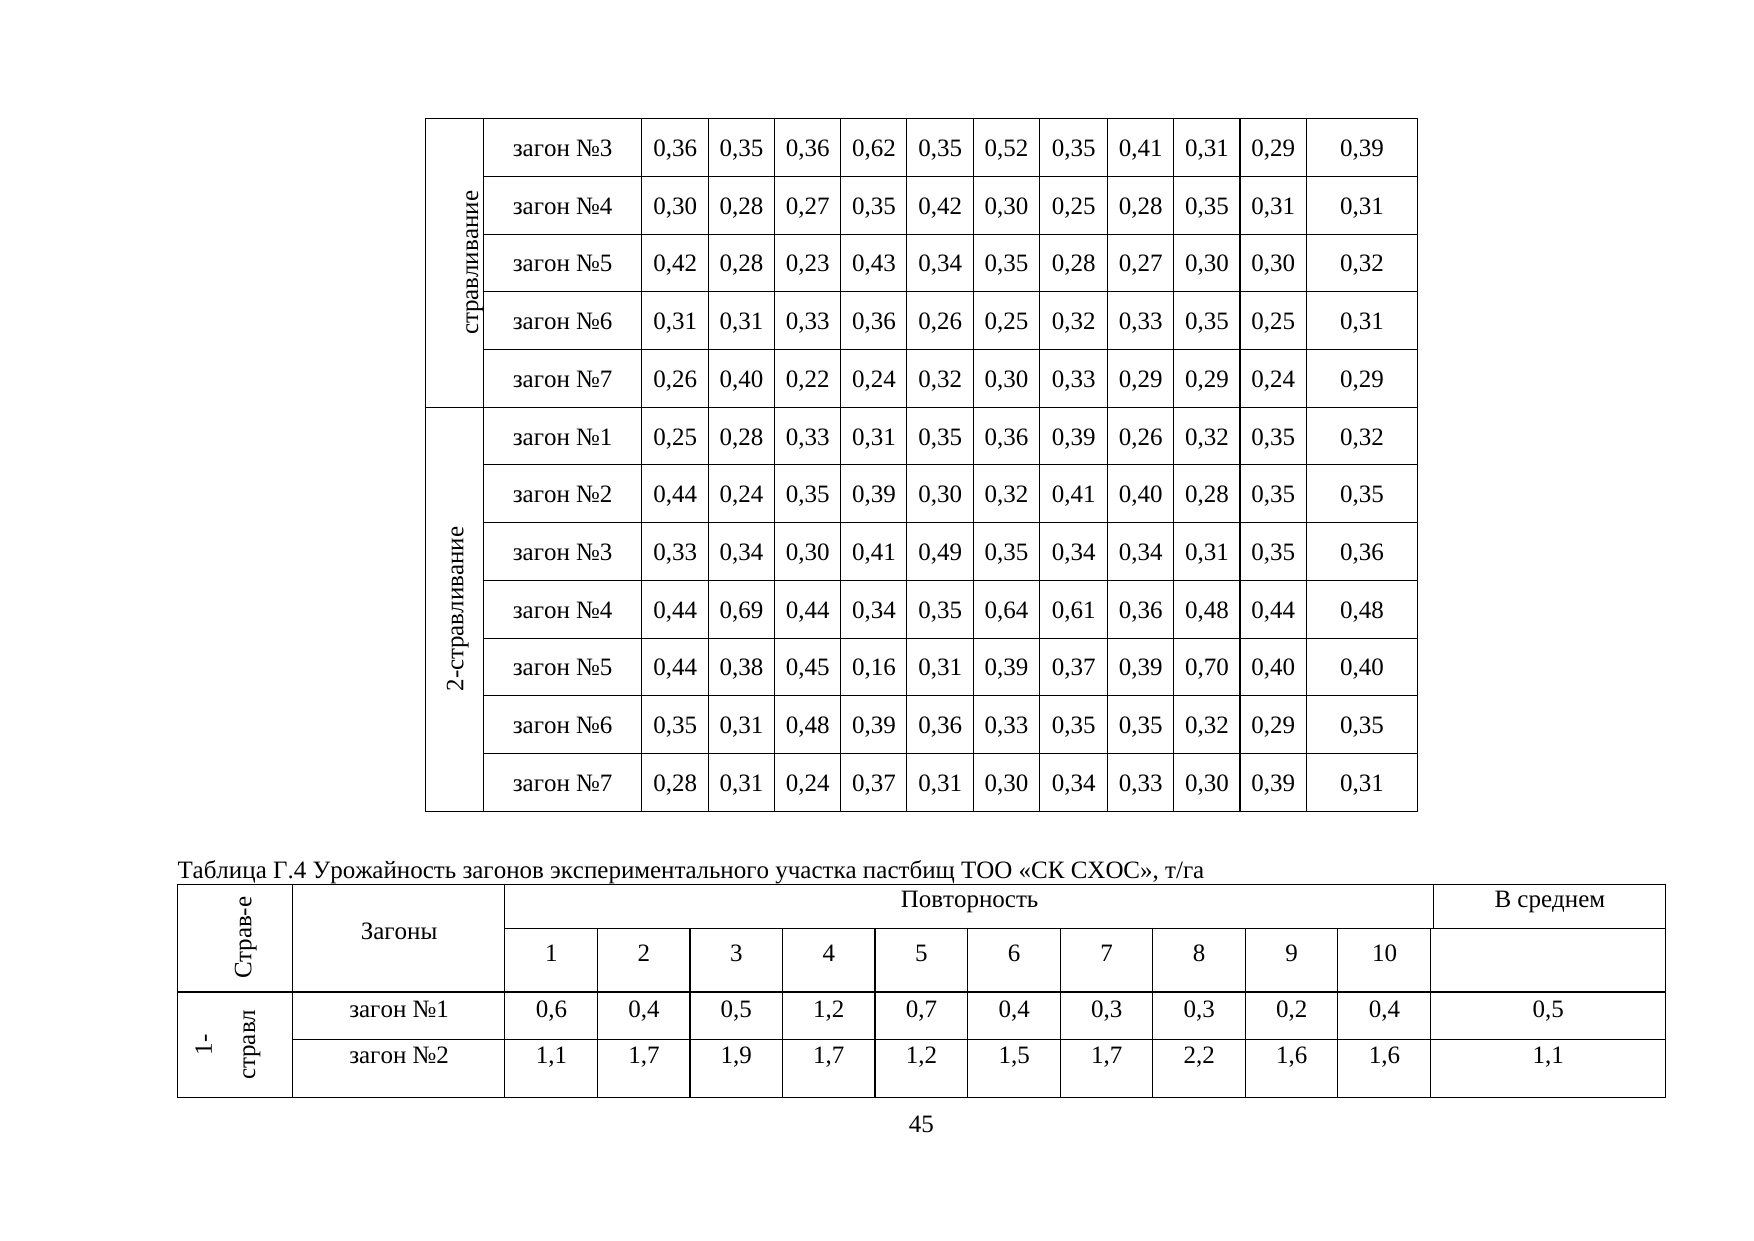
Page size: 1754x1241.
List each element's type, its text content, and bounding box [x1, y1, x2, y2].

table_cell 0,28 [642, 754, 708, 811]
table_cell 0,29 [1307, 350, 1417, 407]
table_cell 1 [505, 929, 597, 991]
table_cell 0,33 [1108, 292, 1173, 349]
table_cell 0,35 [1241, 408, 1306, 464]
table_cell 1-стравливание [178, 993, 292, 1097]
table_cell 0,36 [1307, 523, 1417, 580]
table_cell 2 [598, 929, 689, 991]
table_cell 0,35 [1174, 292, 1239, 349]
table_cell 0,3 [1153, 993, 1245, 1039]
table_cell 0,37 [841, 754, 906, 811]
table_cell 0,35 [1108, 696, 1173, 753]
table_cell 0,7 [876, 993, 967, 1039]
table_cell загон №5 [484, 639, 641, 695]
table_cell 7 [1061, 929, 1152, 991]
table_cell 0,41 [1108, 119, 1173, 176]
table_cell 0,35 [642, 696, 708, 753]
table_cell 0,32 [1307, 408, 1417, 464]
table_cell 0,33 [1108, 754, 1173, 811]
table_cell 0,35 [1307, 696, 1417, 753]
table_cell 0,22 [775, 350, 840, 407]
table_cell 0,16 [841, 639, 906, 695]
table_cell 0,36 [642, 119, 708, 176]
table_cell 0,25 [974, 292, 1039, 349]
table_cell 0,36 [974, 408, 1039, 464]
table_cell загон №6 [484, 292, 641, 349]
table_cell 0,36 [775, 119, 840, 176]
table_cell 0,25 [1241, 292, 1306, 349]
table_cell загон №4 [484, 177, 641, 233]
table_cell 0,44 [642, 465, 708, 522]
table_cell 0,23 [775, 235, 840, 291]
table_cell 0,42 [907, 177, 973, 233]
table_cell 0,31 [642, 292, 708, 349]
table_cell 0,34 [709, 523, 774, 580]
table_cell 0,44 [1241, 581, 1306, 637]
table_cell загон №6 [484, 696, 641, 753]
table_cell 0,30 [642, 177, 708, 233]
table_cell 0,32 [1174, 696, 1239, 753]
table_cell 0,2 [1246, 993, 1337, 1039]
table_cell 0,28 [1108, 177, 1173, 233]
table_cell 8 [1153, 929, 1245, 991]
table_cell 0,28 [1040, 235, 1107, 291]
table_cell 9 [1246, 929, 1337, 991]
table_cell 1,5 [968, 1040, 1060, 1097]
table_cell 0,35 [974, 523, 1039, 580]
table_cell 2,2 [1153, 1040, 1245, 1097]
table_cell 0,30 [907, 465, 973, 522]
table_cell 0,35 [1174, 177, 1239, 233]
table_cell загон №3 [484, 523, 641, 580]
table_cell загон №2 [484, 465, 641, 522]
table_cell 0,35 [1307, 465, 1417, 522]
table_cell загон №1 [484, 408, 641, 464]
table_cell 0,31 [709, 292, 774, 349]
table_cell 0,4 [968, 993, 1060, 1039]
table_cell 0,36 [907, 696, 973, 753]
table_cell 0,39 [1108, 639, 1173, 695]
table_cell 0,30 [1174, 235, 1239, 291]
table_cell 1,2 [876, 1040, 967, 1097]
table_cell 0,35 [1040, 696, 1107, 753]
table_cell 0,38 [709, 639, 774, 695]
table_cell 0,31 [709, 754, 774, 811]
table_cell 0,26 [642, 350, 708, 407]
table_cell 0,39 [1307, 119, 1417, 176]
table_cell загон №1 [293, 993, 504, 1039]
table_cell 0,29 [1174, 350, 1239, 407]
table_cell 1,2 [783, 993, 874, 1039]
table_cell [1431, 929, 1665, 991]
table_cell 0,30 [974, 177, 1039, 233]
table_cell 0,49 [907, 523, 973, 580]
table_cell 0,32 [1040, 292, 1107, 349]
table_cell 0,31 [1241, 177, 1306, 233]
table_cell 0,39 [1040, 408, 1107, 464]
table_cell 0,44 [642, 639, 708, 695]
table_cell 6 [968, 929, 1060, 991]
table_cell загон №5 [484, 235, 641, 291]
table_cell 0,31 [841, 408, 906, 464]
table_cell 0,29 [1108, 350, 1173, 407]
table_cell 0,41 [1040, 465, 1107, 522]
table_cell 0,31 [1174, 119, 1239, 176]
table_cell 0,32 [1174, 408, 1239, 464]
table_cell 0,42 [642, 235, 708, 291]
table_cell загон №4 [484, 581, 641, 637]
table_cell 0,35 [709, 119, 774, 176]
table_cell 0,48 [1174, 581, 1239, 637]
table_cell 0,30 [974, 754, 1039, 811]
table_header Загоны [293, 885, 504, 991]
table_cell 0,36 [841, 292, 906, 349]
table_cell 0,44 [642, 581, 708, 637]
table_cell 0,39 [841, 696, 906, 753]
table_cell 0,34 [1108, 523, 1173, 580]
table_cell 0,35 [1040, 119, 1107, 176]
table_header Повторность [505, 885, 1433, 928]
table_cell 0,40 [709, 350, 774, 407]
table_cell 0,39 [974, 639, 1039, 695]
table_cell 0,28 [709, 177, 774, 233]
table_cell 0,3 [1061, 993, 1152, 1039]
table_cell 0,28 [709, 408, 774, 464]
table_cell загон №3 [484, 119, 641, 176]
table_cell 0,29 [1241, 119, 1306, 176]
table_cell 4 [783, 929, 874, 991]
table_cell 10 [1338, 929, 1430, 991]
table_cell 0,25 [1040, 177, 1107, 233]
table_header В среднем [1434, 885, 1665, 928]
table_cell 0,34 [907, 235, 973, 291]
table_cell 0,33 [1040, 350, 1107, 407]
table_cell 0,34 [1040, 523, 1107, 580]
table_cell 0,35 [907, 119, 973, 176]
table_cell 1,7 [598, 1040, 689, 1097]
table_cell 0,40 [1241, 639, 1306, 695]
table_cell 0,62 [841, 119, 906, 176]
table_cell 0,31 [1307, 292, 1417, 349]
table_cell загон №2 [293, 1040, 504, 1097]
table_cell 0,4 [598, 993, 689, 1039]
table_cell 0,40 [1307, 639, 1417, 695]
table_cell 0,48 [775, 696, 840, 753]
table_cell 0,32 [907, 350, 973, 407]
table_cell 0,5 [691, 993, 782, 1039]
table_cell 2-стравливание [426, 408, 483, 811]
table_cell 0,32 [1307, 235, 1417, 291]
table_cell 0,5 [1431, 993, 1665, 1039]
table_cell 0,33 [775, 292, 840, 349]
table_cell 0,31 [1307, 754, 1417, 811]
table_cell 0,35 [841, 177, 906, 233]
table_cell 0,37 [1040, 639, 1107, 695]
table_cell 0,35 [1241, 465, 1306, 522]
table_cell 0,33 [642, 523, 708, 580]
table_cell 0,29 [1241, 696, 1306, 753]
table_cell 0,61 [1040, 581, 1107, 637]
table_cell 0,26 [907, 292, 973, 349]
table_cell 1,6 [1246, 1040, 1337, 1097]
table_cell 1,9 [691, 1040, 782, 1097]
table_cell 0,43 [841, 235, 906, 291]
table_cell 0,35 [1241, 523, 1306, 580]
table_cell 3 [691, 929, 782, 991]
table_cell 0,30 [974, 350, 1039, 407]
table_cell 1,1 [1431, 1040, 1665, 1097]
table_cell загон №7 [484, 350, 641, 407]
table_cell 0,35 [775, 465, 840, 522]
table_cell 0,31 [1174, 523, 1239, 580]
table_cell 0,39 [1241, 754, 1306, 811]
table_cell 0,52 [974, 119, 1039, 176]
table_cell 1,7 [783, 1040, 874, 1097]
table_cell 0,35 [974, 235, 1039, 291]
table_header Страв-е [178, 885, 292, 991]
table_cell 0,31 [907, 754, 973, 811]
table_cell 0,48 [1307, 581, 1417, 637]
table_cell 0,27 [775, 177, 840, 233]
table_cell 0,40 [1108, 465, 1173, 522]
table_cell 0,24 [775, 754, 840, 811]
table_cell 0,44 [775, 581, 840, 637]
table_cell 0,25 [642, 408, 708, 464]
table_cell 0,24 [709, 465, 774, 522]
table_cell 0,31 [1307, 177, 1417, 233]
table_cell 0,28 [709, 235, 774, 291]
table_cell 0,70 [1174, 639, 1239, 695]
table_cell 1,1 [505, 1040, 597, 1097]
table_cell 0,26 [1108, 408, 1173, 464]
table_cell 0,31 [907, 639, 973, 695]
table_cell 0,35 [907, 408, 973, 464]
table_cell 0,30 [1241, 235, 1306, 291]
table_cell 0,28 [1174, 465, 1239, 522]
table_cell 0,30 [1174, 754, 1239, 811]
table_cell загон №7 [484, 754, 641, 811]
table_cell 0,36 [1108, 581, 1173, 637]
table_cell 0,4 [1338, 993, 1430, 1039]
table_cell 0,34 [841, 581, 906, 637]
table_cell 0,24 [841, 350, 906, 407]
table_cell 0,41 [841, 523, 906, 580]
table_cell 1,7 [1061, 1040, 1152, 1097]
table_cell 5 [876, 929, 967, 991]
table_cell 0,30 [775, 523, 840, 580]
table_cell 0,31 [709, 696, 774, 753]
table_cell 0,64 [974, 581, 1039, 637]
table_cell 0,45 [775, 639, 840, 695]
text Таблица Г.4 Урожайность загонов экспериментального участка пастбищ ТОО «СК СХОС», т/га [177, 855, 1665, 883]
table_cell 0,32 [974, 465, 1039, 522]
table_cell 0,39 [841, 465, 906, 522]
table_cell 0,33 [974, 696, 1039, 753]
table_cell 0,69 [709, 581, 774, 637]
table_cell 0,27 [1108, 235, 1173, 291]
table_cell 0,35 [907, 581, 973, 637]
table_cell 1,6 [1338, 1040, 1430, 1097]
table_cell 0,6 [505, 993, 597, 1039]
table_cell 0,34 [1040, 754, 1107, 811]
table_cell 0,24 [1241, 350, 1306, 407]
table_cell 0,33 [775, 408, 840, 464]
